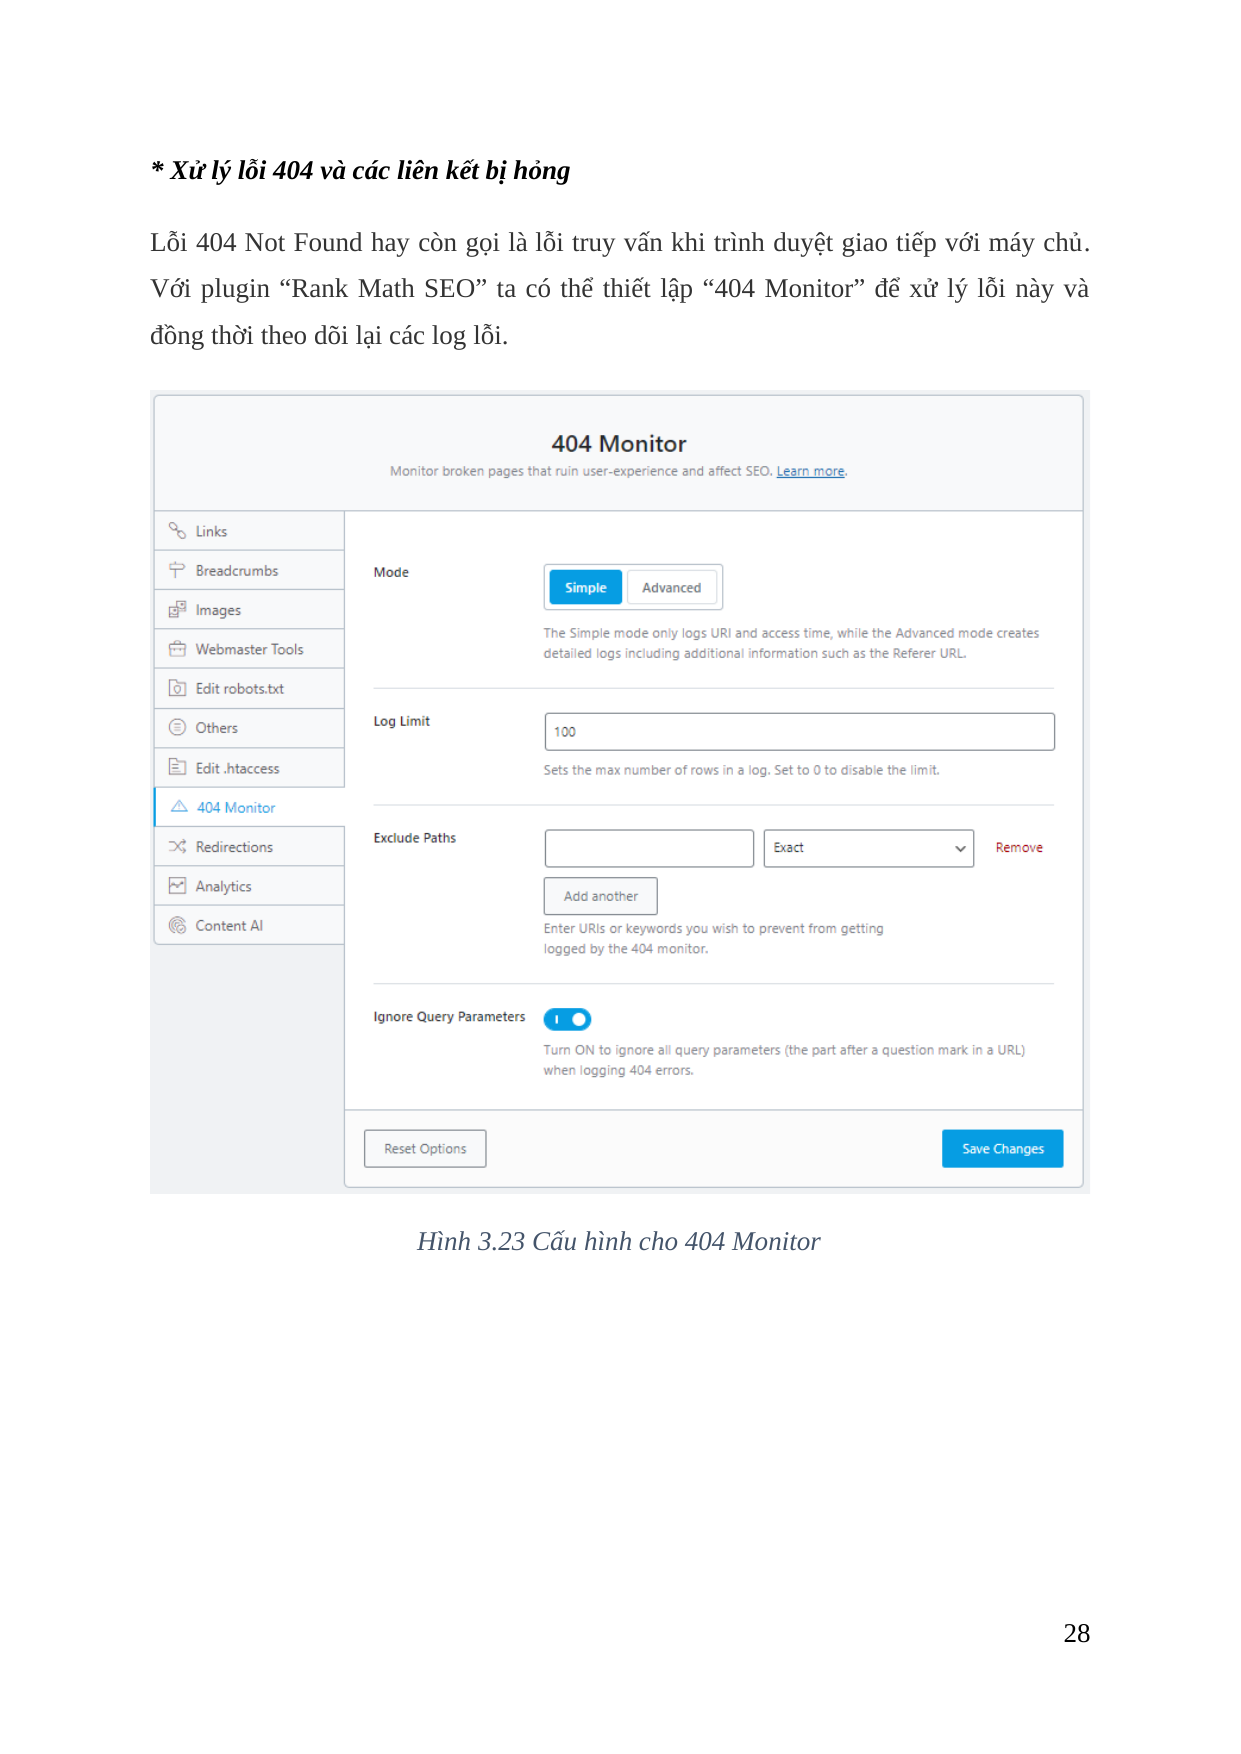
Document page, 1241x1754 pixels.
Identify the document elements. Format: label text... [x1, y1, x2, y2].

picture [150, 390, 1091, 1194]
subtitle * Xử lý lỗi 404 và các liên kết bị hỏng [150, 154, 1090, 185]
text Lỗi 404 Not Found hay còn gọi là lỗi truy vấn khi trình duyệt giao tiếp với máy chủ. Với plugin “Rank Math SEO” ta có thể thiết lập “404 Monitor” để xử lý lỗi này và đồng thời theo dõi lại các log lỗi. [150, 226, 1090, 350]
